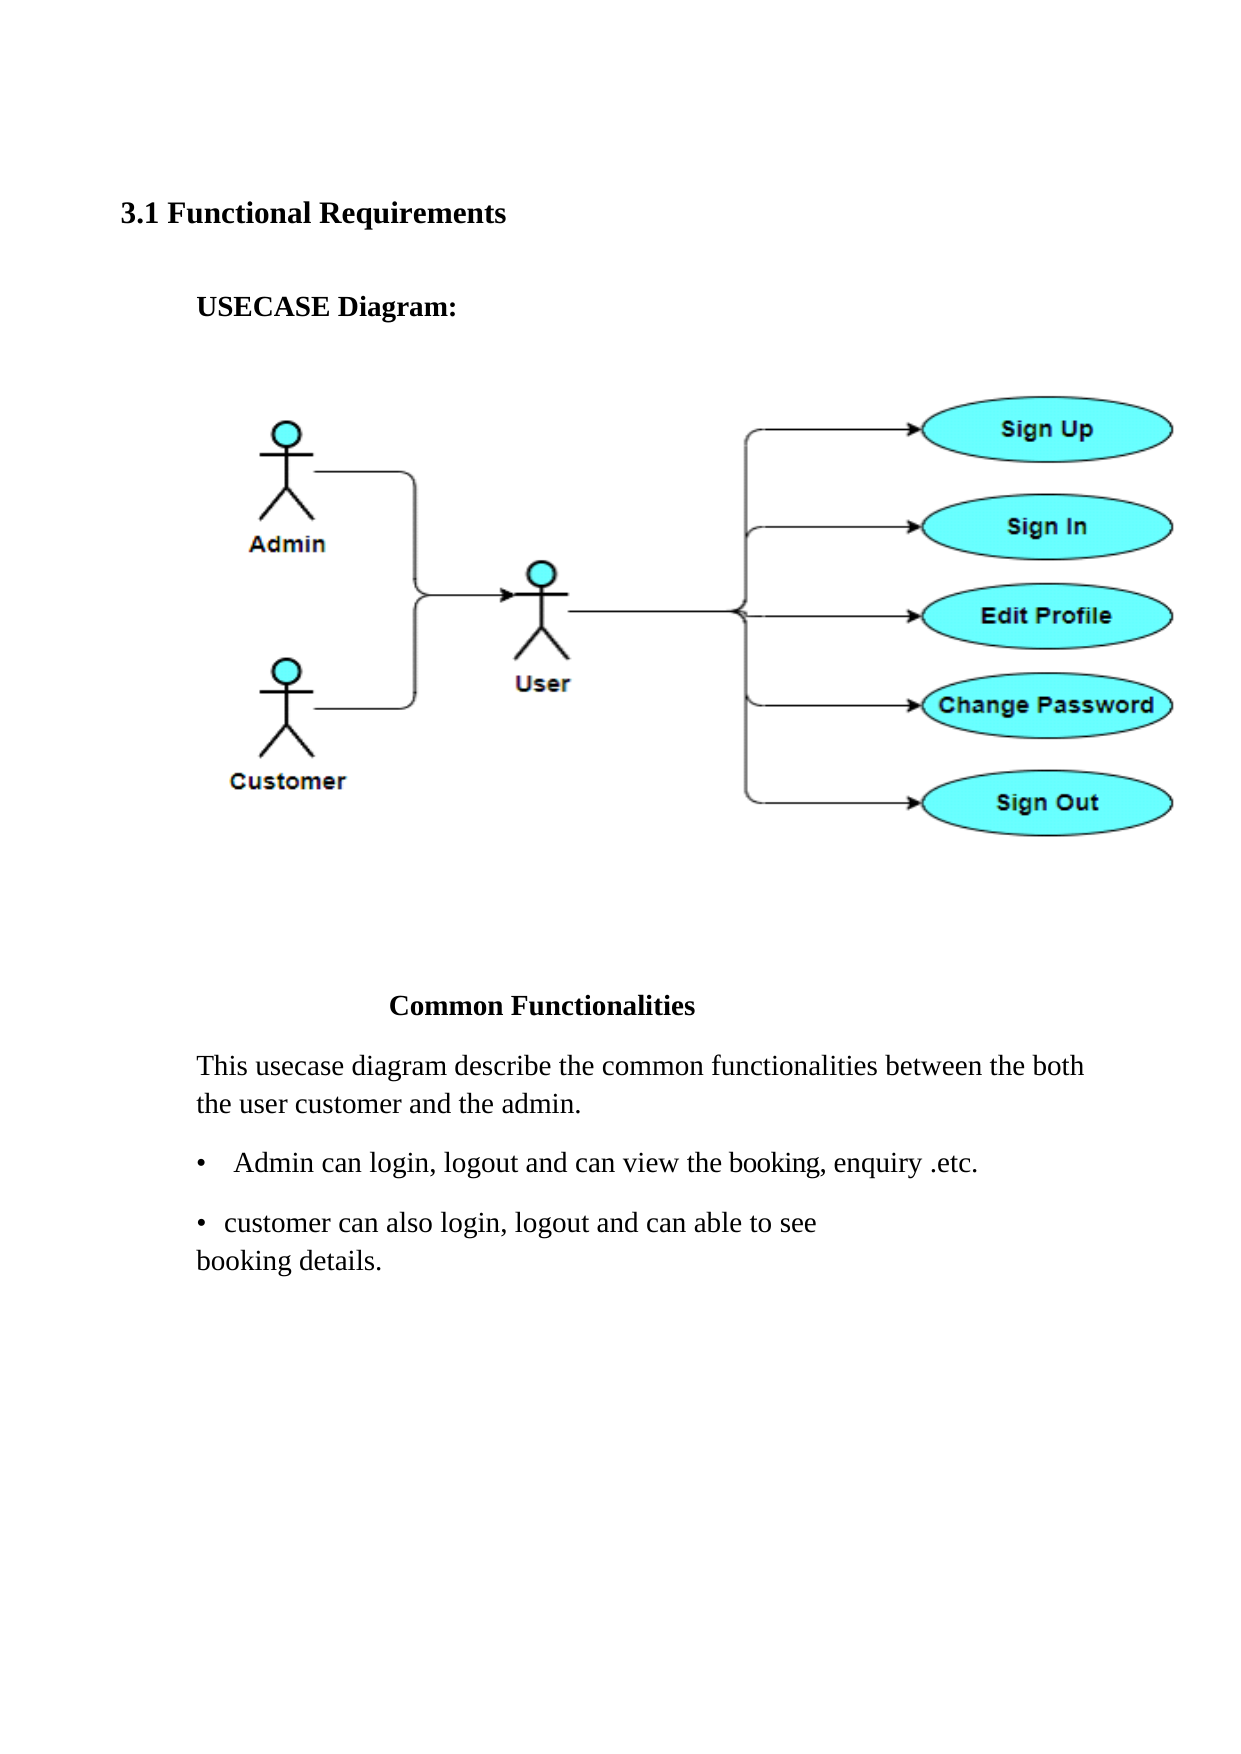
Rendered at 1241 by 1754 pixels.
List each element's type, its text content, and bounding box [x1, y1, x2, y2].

list Admin can login, logout and can view the booking, enquiry .etc. [196, 1146, 1090, 1179]
list customer can also login, logout and can able to see booking details. [196, 1205, 915, 1277]
text USECASE Diagram: [196, 289, 1090, 323]
text 3.1 Functional Requirements [120, 194, 1090, 231]
picture [196, 390, 1241, 913]
text Common Functionalities [388, 988, 1090, 1022]
text This usecase diagram describe the common functionalities between the both the user customer and the admin. [196, 1048, 1090, 1120]
